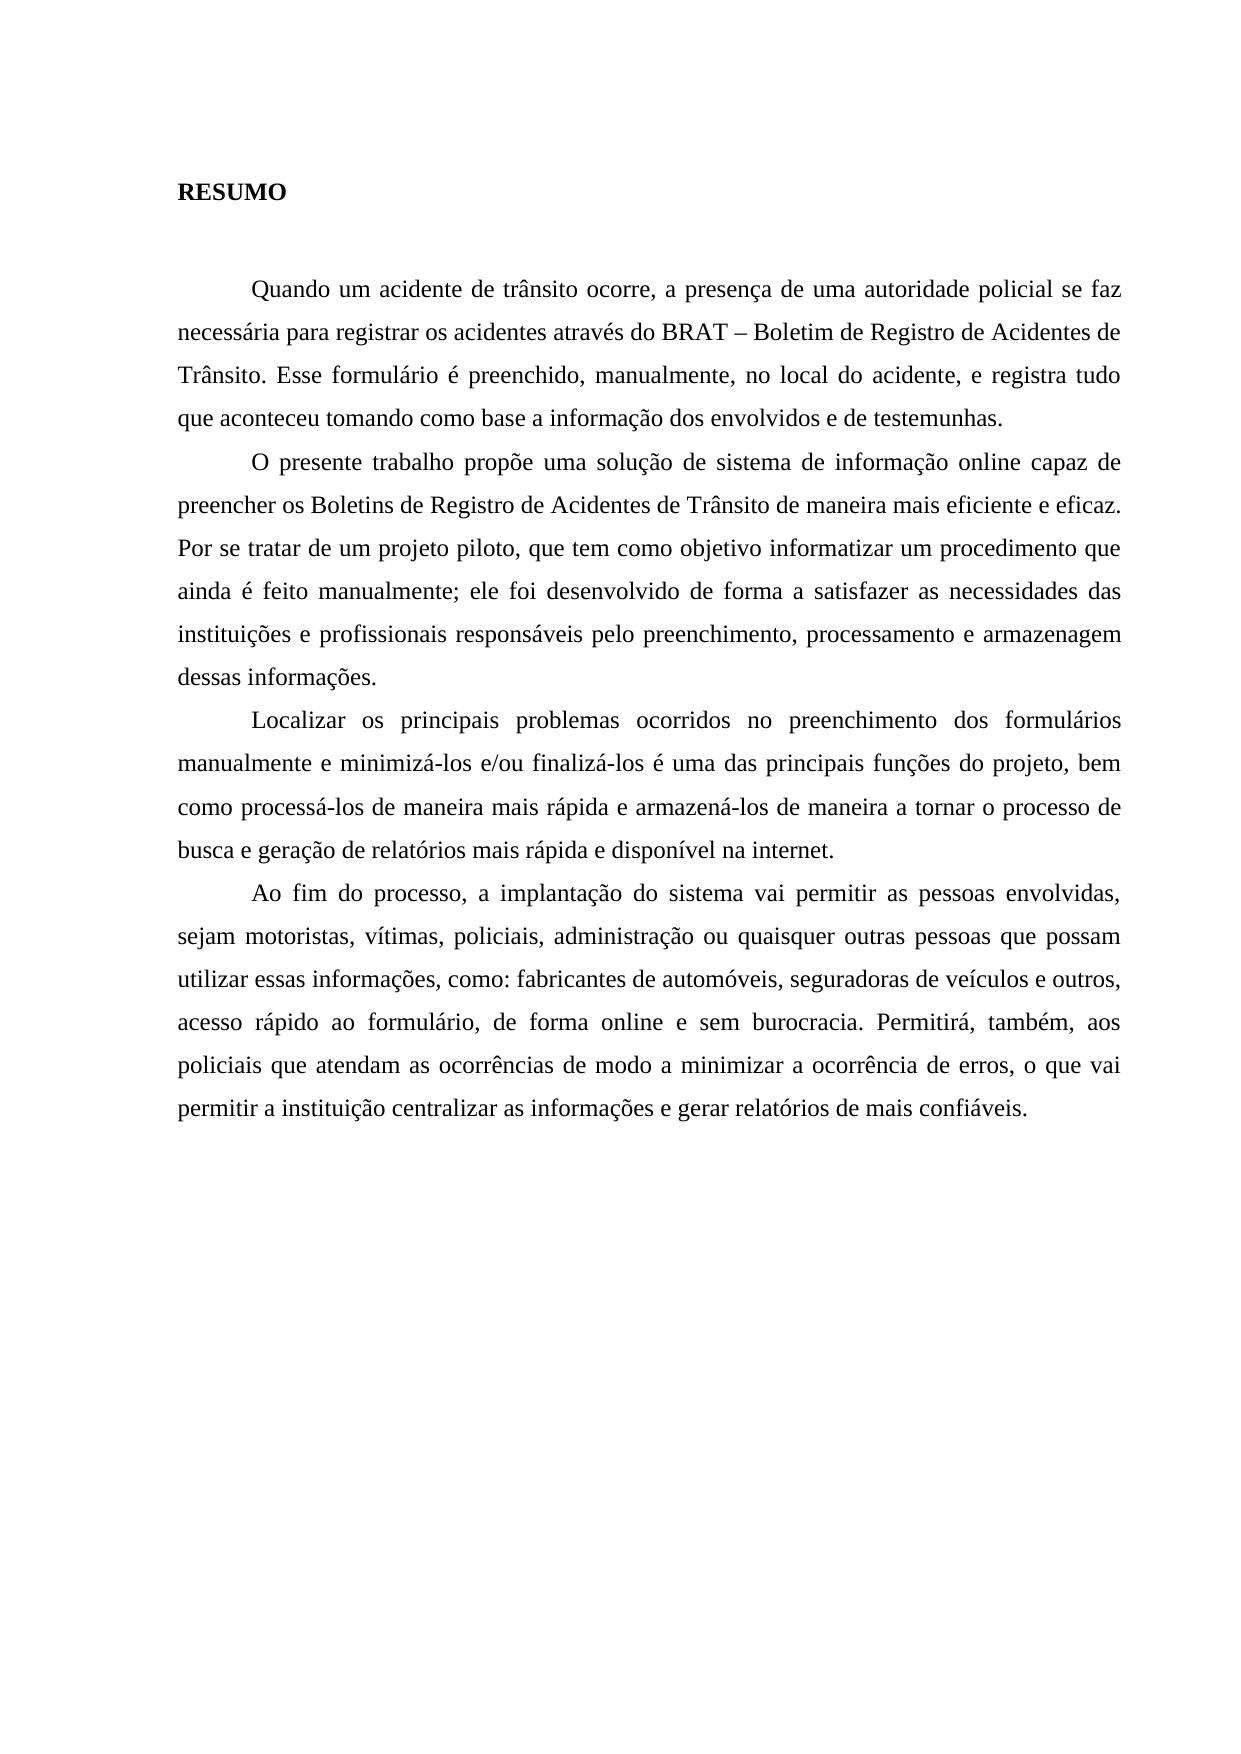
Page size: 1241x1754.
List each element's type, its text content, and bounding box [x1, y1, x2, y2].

text RESUMO [177, 177, 1122, 206]
text Ao fim do processo, a implantação do sistema vai permitir as pessoas envolvidas, sejam motoristas, vítimas, policiais, administração ou quaisquer outras pessoas que possam utilizar essas informações, como: fabricantes de automóveis, seguradoras de veículos e outros, acesso rápido ao formulário, de forma online e sem burocracia. Permitirá, também, aos policiais que atendam as ocorrências de modo a minimizar a ocorrência de erros, o que vai permitir a instituição centralizar as informações e gerar relatórios de mais confiáveis. [177, 878, 1122, 1122]
text Quando um acidente de trânsito ocorre, a presença de uma autoridade policial se faz necessária para registrar os acidentes através do BRAT – Boletim de Registro de Acidentes de Trânsito. Esse formulário é preenchido, manualmente, no local do acidente, e registra tudo que aconteceu tomando como base a informação dos envolvidos e de testemunhas. [177, 274, 1122, 432]
text Localizar os principais problemas ocorridos no preenchimento dos formulários manualmente e minimizá-los e/ou finalizá-los é uma das principais funções do projeto, bem como processá-los de maneira mais rápida e armazená-los de maneira a tornar o processo de busca e geração de relatórios mais rápida e disponível na internet. [177, 705, 1122, 863]
text O presente trabalho propõe uma solução de sistema de informação online capaz de preencher os Boletins de Registro de Acidentes de Trânsito de maneira mais eficiente e eficaz. Por se tratar de um projeto piloto, que tem como objetivo informatizar um procedimento que ainda é feito manualmente; ele foi desenvolvido de forma a satisfazer as necessidades das instituições e profissionais responsáveis pelo preenchimento, processamento e armazenagem dessas informações. [177, 447, 1122, 691]
